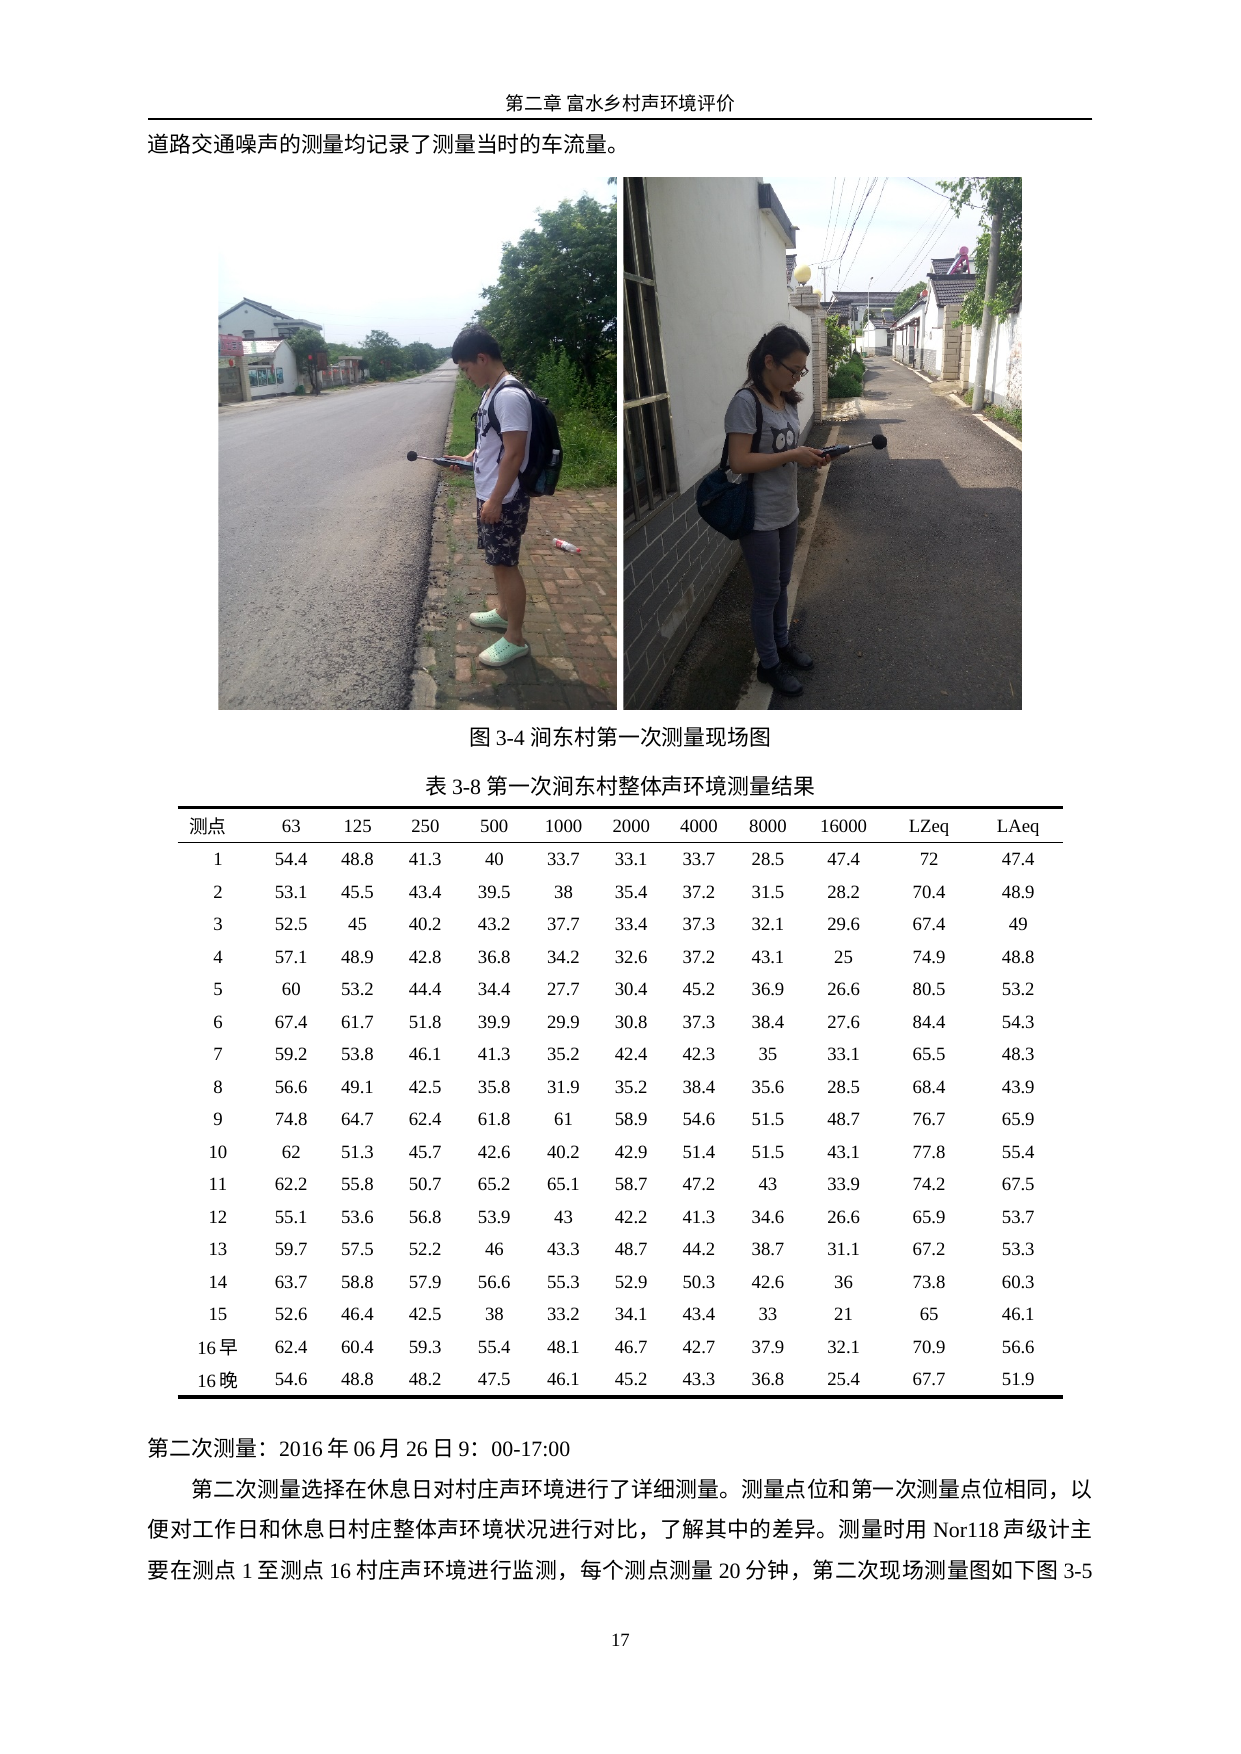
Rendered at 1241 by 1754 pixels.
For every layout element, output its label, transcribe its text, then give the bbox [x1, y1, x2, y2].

table_cell 46 [460, 1233, 529, 1265]
table_cell 84.4 [884, 1005, 973, 1038]
table_cell 58.9 [598, 1103, 664, 1135]
table_cell 27.6 [802, 1005, 884, 1038]
table_cell 36 [802, 1265, 884, 1298]
table_cell 44.2 [664, 1233, 733, 1265]
table_cell 63.7 [258, 1265, 324, 1298]
table_cell 49 [973, 908, 1063, 940]
table_cell 65.1 [529, 1168, 598, 1200]
table_cell 45.2 [598, 1363, 664, 1395]
table_cell 61.7 [324, 1005, 390, 1038]
table_cell 55.1 [258, 1200, 324, 1233]
table_cell 44.4 [390, 973, 459, 1005]
table_cell 42.6 [733, 1265, 802, 1298]
table_cell 29.6 [802, 908, 884, 940]
table_cell 33.2 [529, 1298, 598, 1330]
table_cell 68.4 [884, 1070, 973, 1103]
table_cell 43 [733, 1168, 802, 1200]
table_cell 47.5 [460, 1363, 529, 1395]
table_cell 33.7 [664, 843, 733, 875]
table_cell 53.7 [973, 1200, 1063, 1233]
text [148, 1471, 1092, 1585]
table_cell 62.2 [258, 1168, 324, 1200]
table_header 500 [460, 809, 529, 842]
table_cell 30.4 [598, 973, 664, 1005]
table_cell 60 [258, 973, 324, 1005]
table_cell 59.7 [258, 1233, 324, 1265]
table_cell 43.9 [973, 1070, 1063, 1103]
table_cell 35.8 [460, 1070, 529, 1103]
table_cell 38.4 [733, 1005, 802, 1038]
table_cell 16早 [178, 1330, 258, 1363]
table_cell 74.8 [258, 1103, 324, 1135]
table_cell 51.9 [973, 1363, 1063, 1395]
table_cell 41.3 [460, 1038, 529, 1070]
table_header 125 [324, 809, 390, 842]
table_cell 48.8 [324, 1363, 390, 1395]
table_cell 45.7 [390, 1135, 459, 1168]
table_cell 33 [733, 1298, 802, 1330]
table_cell 58.8 [324, 1265, 390, 1298]
table_cell 80.5 [884, 973, 973, 1005]
table_cell 67.4 [258, 1005, 324, 1038]
table_cell 37.2 [664, 875, 733, 908]
table_cell 33.7 [529, 843, 598, 875]
table_cell 47.4 [973, 843, 1063, 875]
table_cell 35.4 [598, 875, 664, 908]
table_cell 51.5 [733, 1103, 802, 1135]
table_cell 42.6 [460, 1135, 529, 1168]
table_cell 11 [178, 1168, 258, 1200]
table_cell 60.3 [973, 1265, 1063, 1298]
table_cell 28.5 [802, 1070, 884, 1103]
table_cell 46.7 [598, 1330, 664, 1363]
table_cell 16晚 [178, 1363, 258, 1395]
table_cell 25.4 [802, 1363, 884, 1395]
table_cell 1 [178, 843, 258, 875]
table_cell 36.9 [733, 973, 802, 1005]
table_header 16000 [802, 809, 884, 842]
table_cell 41.3 [390, 843, 459, 875]
table_cell 43.3 [664, 1363, 733, 1395]
table_cell 5 [178, 973, 258, 1005]
table_cell 33.1 [598, 843, 664, 875]
table_cell 34.2 [529, 940, 598, 973]
table_cell 37.3 [664, 908, 733, 940]
table_cell 55.4 [973, 1135, 1063, 1168]
table_cell 32.1 [802, 1330, 884, 1363]
table_cell 61.8 [460, 1103, 529, 1135]
table_cell 38 [529, 875, 598, 908]
table_cell 4 [178, 940, 258, 973]
table_cell 35.6 [733, 1070, 802, 1103]
table_cell 50.7 [390, 1168, 459, 1200]
table_cell 42.2 [598, 1200, 664, 1233]
table_cell 34.4 [460, 973, 529, 1005]
table_cell 72 [884, 843, 973, 875]
table_cell 42.9 [598, 1135, 664, 1168]
table_cell 53.3 [973, 1233, 1063, 1265]
table_cell 62.4 [390, 1103, 459, 1135]
table_header 63 [258, 809, 324, 842]
table_cell 56.8 [390, 1200, 459, 1233]
table_cell 33.4 [598, 908, 664, 940]
table_cell 46.1 [529, 1363, 598, 1395]
table_cell 70.9 [884, 1330, 973, 1363]
table_cell 62 [258, 1135, 324, 1168]
table_cell 54.6 [664, 1103, 733, 1135]
table_cell 48.1 [529, 1330, 598, 1363]
table_cell 39.5 [460, 875, 529, 908]
table_cell 70.4 [884, 875, 973, 908]
table_cell 30.8 [598, 1005, 664, 1038]
table_cell 73.8 [884, 1265, 973, 1298]
table_cell 67.2 [884, 1233, 973, 1265]
table_cell 65.5 [884, 1038, 973, 1070]
table_cell 33.9 [802, 1168, 884, 1200]
table_cell 43.1 [802, 1135, 884, 1168]
table_cell 53.9 [460, 1200, 529, 1233]
table_cell 42.7 [664, 1330, 733, 1363]
table_cell 15 [178, 1298, 258, 1330]
table_cell 34.1 [598, 1298, 664, 1330]
table_cell 37.3 [664, 1005, 733, 1038]
table_cell 56.6 [258, 1070, 324, 1103]
table_cell 53.2 [973, 973, 1063, 1005]
table_cell 37.7 [529, 908, 598, 940]
table_cell 43.2 [460, 908, 529, 940]
table_cell 67.7 [884, 1363, 973, 1395]
table_cell 76.7 [884, 1103, 973, 1135]
text 图3-4 涧东村第一次测量现场图 [148, 720, 1092, 752]
table_cell 34.6 [733, 1200, 802, 1233]
table_cell 77.8 [884, 1135, 973, 1168]
table_cell 14 [178, 1265, 258, 1298]
table_cell 59.3 [390, 1330, 459, 1363]
table_cell 59.2 [258, 1038, 324, 1070]
table_cell 55.4 [460, 1330, 529, 1363]
table_cell 36.8 [460, 940, 529, 973]
table_cell 65.9 [973, 1103, 1063, 1135]
table_cell 56.6 [973, 1330, 1063, 1363]
table_cell 43.1 [733, 940, 802, 973]
table_header LZeq [884, 809, 973, 842]
table_cell 54.3 [973, 1005, 1063, 1038]
table_cell 51.8 [390, 1005, 459, 1038]
table_cell 64.7 [324, 1103, 390, 1135]
table_cell 61 [529, 1103, 598, 1135]
table_cell 35 [733, 1038, 802, 1070]
table_cell 48.2 [390, 1363, 459, 1395]
table_cell 40.2 [529, 1135, 598, 1168]
table_cell 32.6 [598, 940, 664, 973]
table_cell 53.6 [324, 1200, 390, 1233]
table_cell 55.3 [529, 1265, 598, 1298]
table_cell 62.4 [258, 1330, 324, 1363]
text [148, 127, 1092, 159]
picture [218, 177, 617, 710]
table_cell 3 [178, 908, 258, 940]
table_cell 52.9 [598, 1265, 664, 1298]
picture [623, 177, 1022, 710]
table_cell 53.1 [258, 875, 324, 908]
table_cell 46.4 [324, 1298, 390, 1330]
table_cell 52.2 [390, 1233, 459, 1265]
table_cell 39.9 [460, 1005, 529, 1038]
table_cell 45 [324, 908, 390, 940]
table_cell 12 [178, 1200, 258, 1233]
table_cell 43.4 [664, 1298, 733, 1330]
table_cell 48.8 [973, 940, 1063, 973]
table_cell 74.2 [884, 1168, 973, 1200]
table_cell 45.2 [664, 973, 733, 1005]
table_header 测点 [178, 809, 258, 842]
table_cell 9 [178, 1103, 258, 1135]
table_cell 21 [802, 1298, 884, 1330]
table_cell 13 [178, 1233, 258, 1265]
table_cell 31.9 [529, 1070, 598, 1103]
table_cell 52.5 [258, 908, 324, 940]
table_cell 40.2 [390, 908, 459, 940]
table_cell 48.8 [324, 843, 390, 875]
table_cell 36.8 [733, 1363, 802, 1395]
table_cell 46.1 [390, 1038, 459, 1070]
table_cell 26.6 [802, 973, 884, 1005]
text 表3-8 第一次涧东村整体声环境测量结果 [148, 768, 1092, 801]
table_cell 42.3 [664, 1038, 733, 1070]
table_cell 43 [529, 1200, 598, 1233]
table_cell 60.4 [324, 1330, 390, 1363]
table_cell 51.4 [664, 1135, 733, 1168]
table_cell 41.3 [664, 1200, 733, 1233]
table_cell 48.7 [598, 1233, 664, 1265]
table_cell 40 [460, 843, 529, 875]
table_cell 65.9 [884, 1200, 973, 1233]
table_cell 43.3 [529, 1233, 598, 1265]
table_cell 53.2 [324, 973, 390, 1005]
table_cell 28.5 [733, 843, 802, 875]
table_cell 43.4 [390, 875, 459, 908]
table_cell 35.2 [598, 1070, 664, 1103]
table_cell 35.2 [529, 1038, 598, 1070]
table_cell 57.5 [324, 1233, 390, 1265]
table_cell 46.1 [973, 1298, 1063, 1330]
table_cell 42.8 [390, 940, 459, 973]
table_cell 29.9 [529, 1005, 598, 1038]
text 第二次测量：2016年06月26日9：00-17:00 [148, 1431, 1092, 1463]
table_cell 28.2 [802, 875, 884, 908]
table_cell 53.8 [324, 1038, 390, 1070]
table_cell 27.7 [529, 973, 598, 1005]
table_cell 8 [178, 1070, 258, 1103]
table_cell 7 [178, 1038, 258, 1070]
table_header 250 [390, 809, 459, 842]
table_cell 67.4 [884, 908, 973, 940]
table_header 1000 [529, 809, 598, 842]
table_cell 42.5 [390, 1298, 459, 1330]
table_cell 48.3 [973, 1038, 1063, 1070]
table_cell 42.5 [390, 1070, 459, 1103]
table_cell 56.6 [460, 1265, 529, 1298]
table_cell 48.7 [802, 1103, 884, 1135]
table_header 8000 [733, 809, 802, 842]
table_cell 54.4 [258, 843, 324, 875]
table_cell 10 [178, 1135, 258, 1168]
table_cell 37.2 [664, 940, 733, 973]
table_cell 51.5 [733, 1135, 802, 1168]
table_cell 65 [884, 1298, 973, 1330]
table_cell 38.7 [733, 1233, 802, 1265]
table_cell 31.5 [733, 875, 802, 908]
table_cell 2 [178, 875, 258, 908]
table_cell 25 [802, 940, 884, 973]
table_cell 31.1 [802, 1233, 884, 1265]
table_cell 47.2 [664, 1168, 733, 1200]
table_cell 52.6 [258, 1298, 324, 1330]
table_cell 55.8 [324, 1168, 390, 1200]
table_cell 26.6 [802, 1200, 884, 1233]
table_cell 48.9 [973, 875, 1063, 908]
table_cell 57.1 [258, 940, 324, 973]
table_cell 51.3 [324, 1135, 390, 1168]
table_cell 49.1 [324, 1070, 390, 1103]
table_cell 45.5 [324, 875, 390, 908]
table_header 4000 [664, 809, 733, 842]
table_cell 37.9 [733, 1330, 802, 1363]
table_cell 38.4 [664, 1070, 733, 1103]
table_header 2000 [598, 809, 664, 842]
table_cell 38 [460, 1298, 529, 1330]
table_cell 42.4 [598, 1038, 664, 1070]
table_cell 32.1 [733, 908, 802, 940]
table_cell 74.9 [884, 940, 973, 973]
table_cell 50.3 [664, 1265, 733, 1298]
table_cell 67.5 [973, 1168, 1063, 1200]
table_cell 48.9 [324, 940, 390, 973]
table_header LAeq [973, 809, 1063, 842]
table_cell 65.2 [460, 1168, 529, 1200]
table_cell 54.6 [258, 1363, 324, 1395]
table_cell 6 [178, 1005, 258, 1038]
table_cell 33.1 [802, 1038, 884, 1070]
table_cell 57.9 [390, 1265, 459, 1298]
table_cell 47.4 [802, 843, 884, 875]
table_cell 58.7 [598, 1168, 664, 1200]
